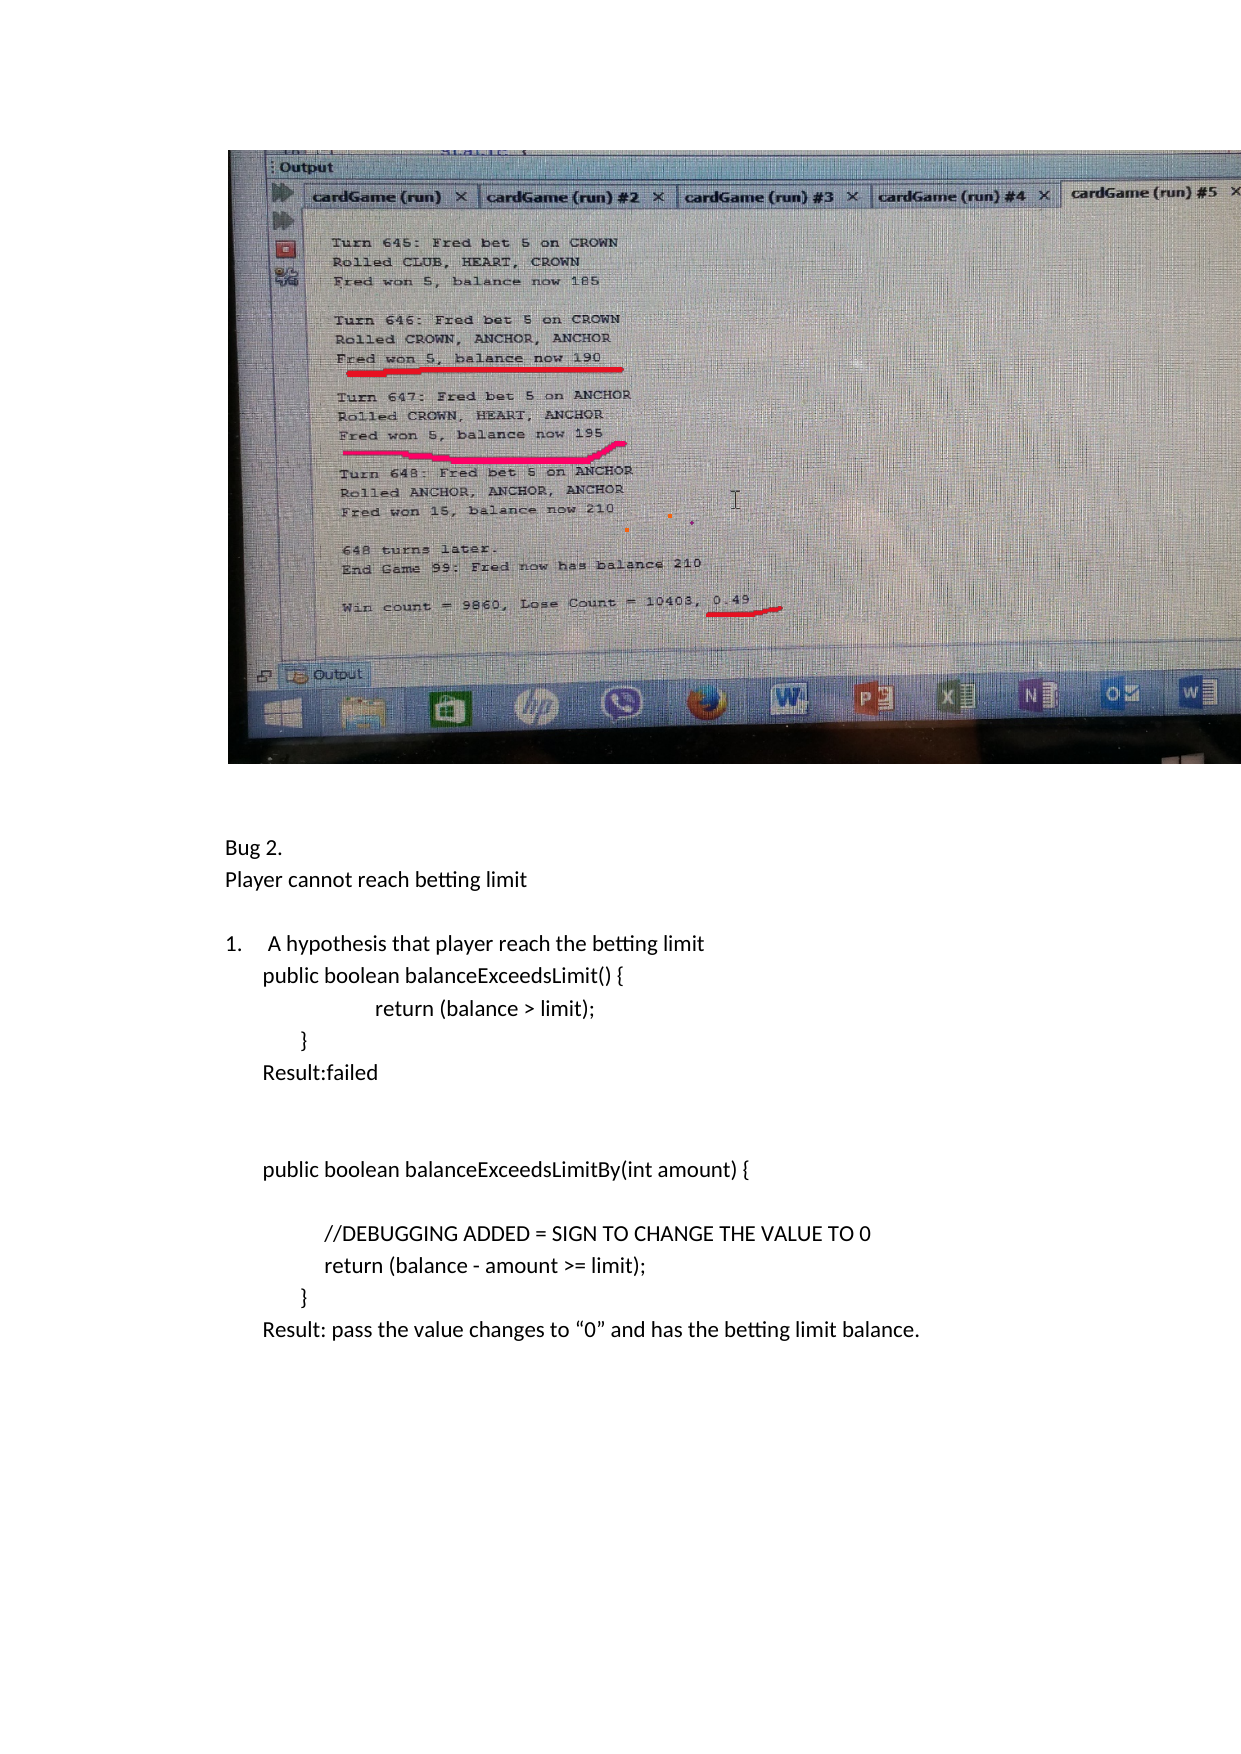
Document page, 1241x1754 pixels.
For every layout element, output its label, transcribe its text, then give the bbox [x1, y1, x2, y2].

list public boolean balanceExceedsLimitBy(int amount) { [262, 1155, 1090, 1183]
list return (balance > limit); [262, 994, 1090, 1022]
list Result: pass the value changes to “0” and has the betting limit balance. [262, 1316, 1090, 1344]
list A hypothesis that player reach the betting limit [225, 929, 1090, 957]
list } [262, 1026, 1090, 1054]
list Bug 2. [225, 833, 1090, 861]
list Player cannot reach betting limit [225, 865, 1090, 893]
list } [262, 1283, 1090, 1311]
list Result:failed [262, 1058, 1090, 1086]
list //DEBUGGING ADDED = SIGN TO CHANGE THE VALUE TO 0 [262, 1219, 1090, 1247]
list return (balance - amount >= limit); [262, 1251, 1090, 1279]
picture [229, 150, 1241, 764]
list public boolean balanceExceedsLimit() { [262, 962, 1090, 989]
